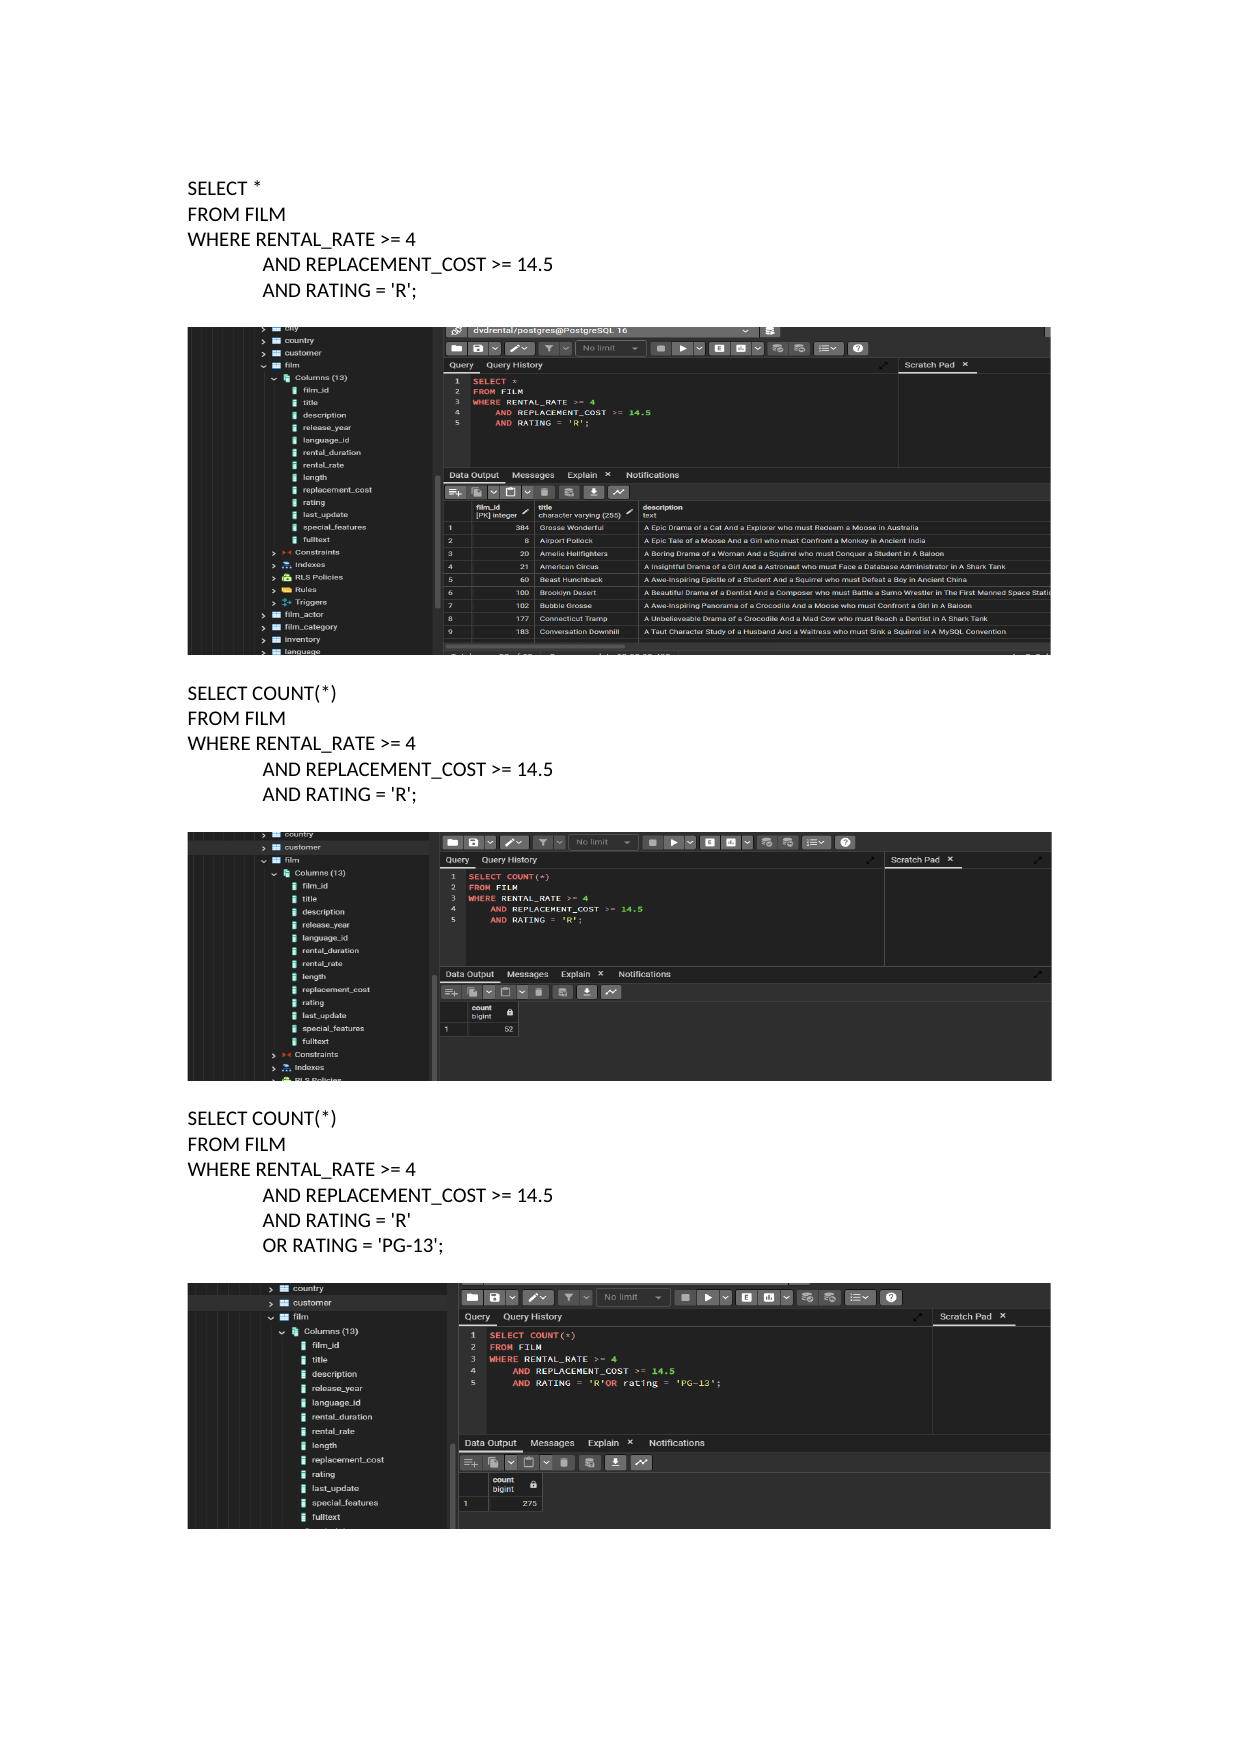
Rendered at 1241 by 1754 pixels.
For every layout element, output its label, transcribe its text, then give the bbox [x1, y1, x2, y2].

text SELECT * [187, 175, 1053, 201]
text SELECT COUNT(*) [187, 680, 1053, 705]
picture [187, 832, 1052, 1081]
picture [187, 327, 1051, 655]
text SELECT COUNT(*) [187, 1106, 1053, 1131]
picture [187, 1283, 1051, 1529]
text AND RATING = 'R'; [187, 781, 1053, 807]
text WHERE RENTAL_RATE >= 4 [187, 1156, 1053, 1182]
text FROM FILM [187, 705, 1053, 731]
text AND RATING = 'R'; [187, 277, 1053, 302]
text AND RATING = 'R' [187, 1207, 1053, 1233]
text WHERE RENTAL_RATE >= 4 [187, 731, 1053, 756]
text FROM FILM [187, 201, 1053, 226]
text AND REPLACEMENT_COST >= 14.5 [187, 1182, 1053, 1207]
text AND REPLACEMENT_COST >= 14.5 [187, 252, 1053, 277]
text AND REPLACEMENT_COST >= 14.5 [187, 756, 1053, 781]
text FROM FILM [187, 1131, 1053, 1156]
text OR RATING = 'PG-13'; [187, 1233, 1053, 1258]
text WHERE RENTAL_RATE >= 4 [187, 226, 1053, 252]
